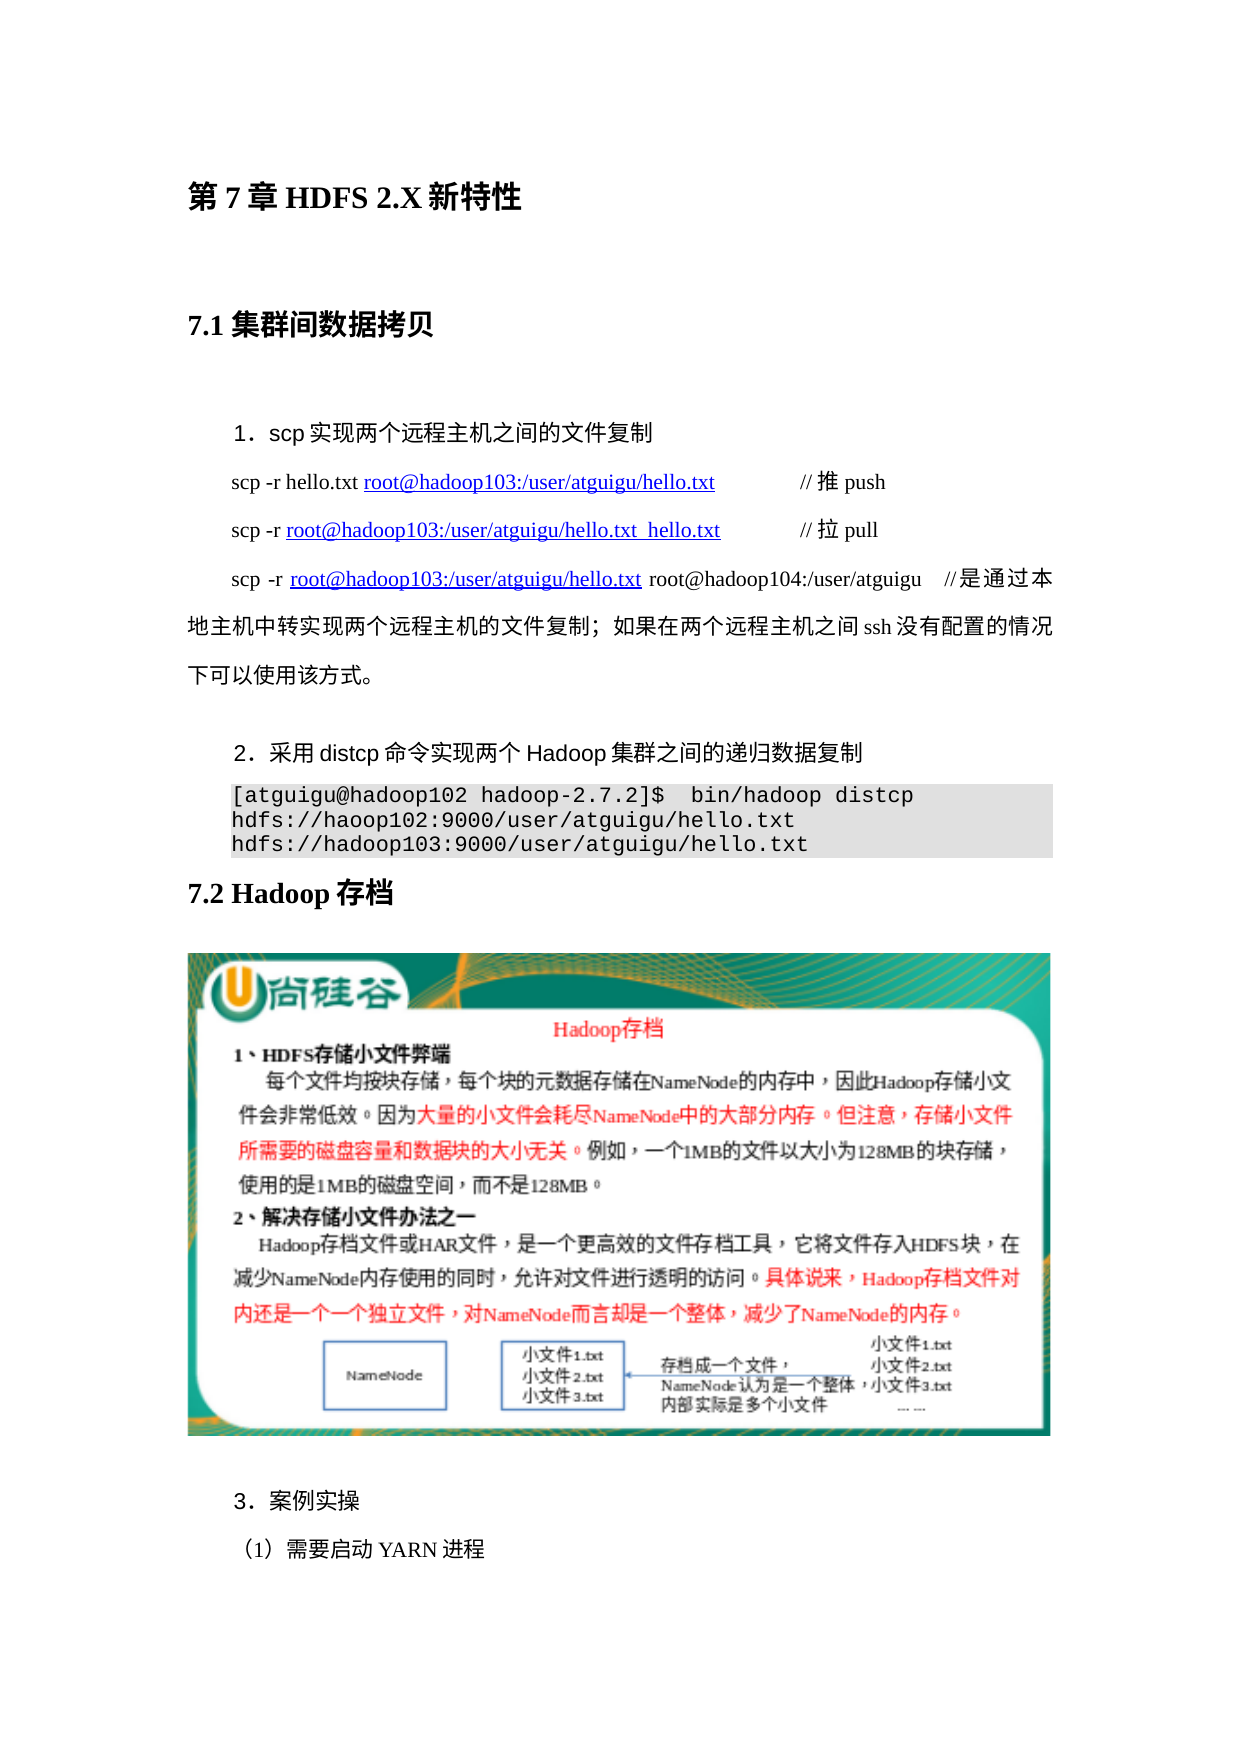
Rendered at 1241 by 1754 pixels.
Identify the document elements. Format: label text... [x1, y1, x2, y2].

subtitle 7.2 Hadoop存档 [187, 858, 1053, 923]
text [atguigu@hadoop102 hadoop-2.7.2]$ bin/hadoop distcp [231, 784, 1053, 809]
text 1．scp实现两个远程主机之间的文件复制 [187, 398, 1053, 463]
text （1）需要启动YARN进程 [231, 1532, 1053, 1564]
subtitle 第7章 HDFS 2.X新特性 [187, 162, 1053, 227]
text 3．案例实操 [187, 1467, 1053, 1532]
subtitle 7.1 集群间数据拷贝 [187, 290, 1053, 355]
text 2．采用distcp命令实现两个Hadoop集群之间的递归数据复制 [187, 719, 1053, 784]
text scp -r hello.txt root@hadoop103:/user/atguigu/hello.txt // 推 push [187, 463, 1053, 496]
text hdfs://haoop102:9000/user/atguigu/hello.txt hdfs://hadoop103:9000/user/atguigu/hello.txt [231, 809, 1053, 858]
text scp -r root@hadoop103:/user/atguigu/hello.txt root@hadoop104:/user/atguigu //是通过本地主机中转实现两个远程主机的文件复制；如果在两个远程主机之间ssh没有配置的情况下可以使用该方式。 [187, 560, 1053, 690]
text scp -r root@hadoop103:/user/atguigu/hello.txt hello.txt // 拉 pull [187, 512, 1053, 544]
